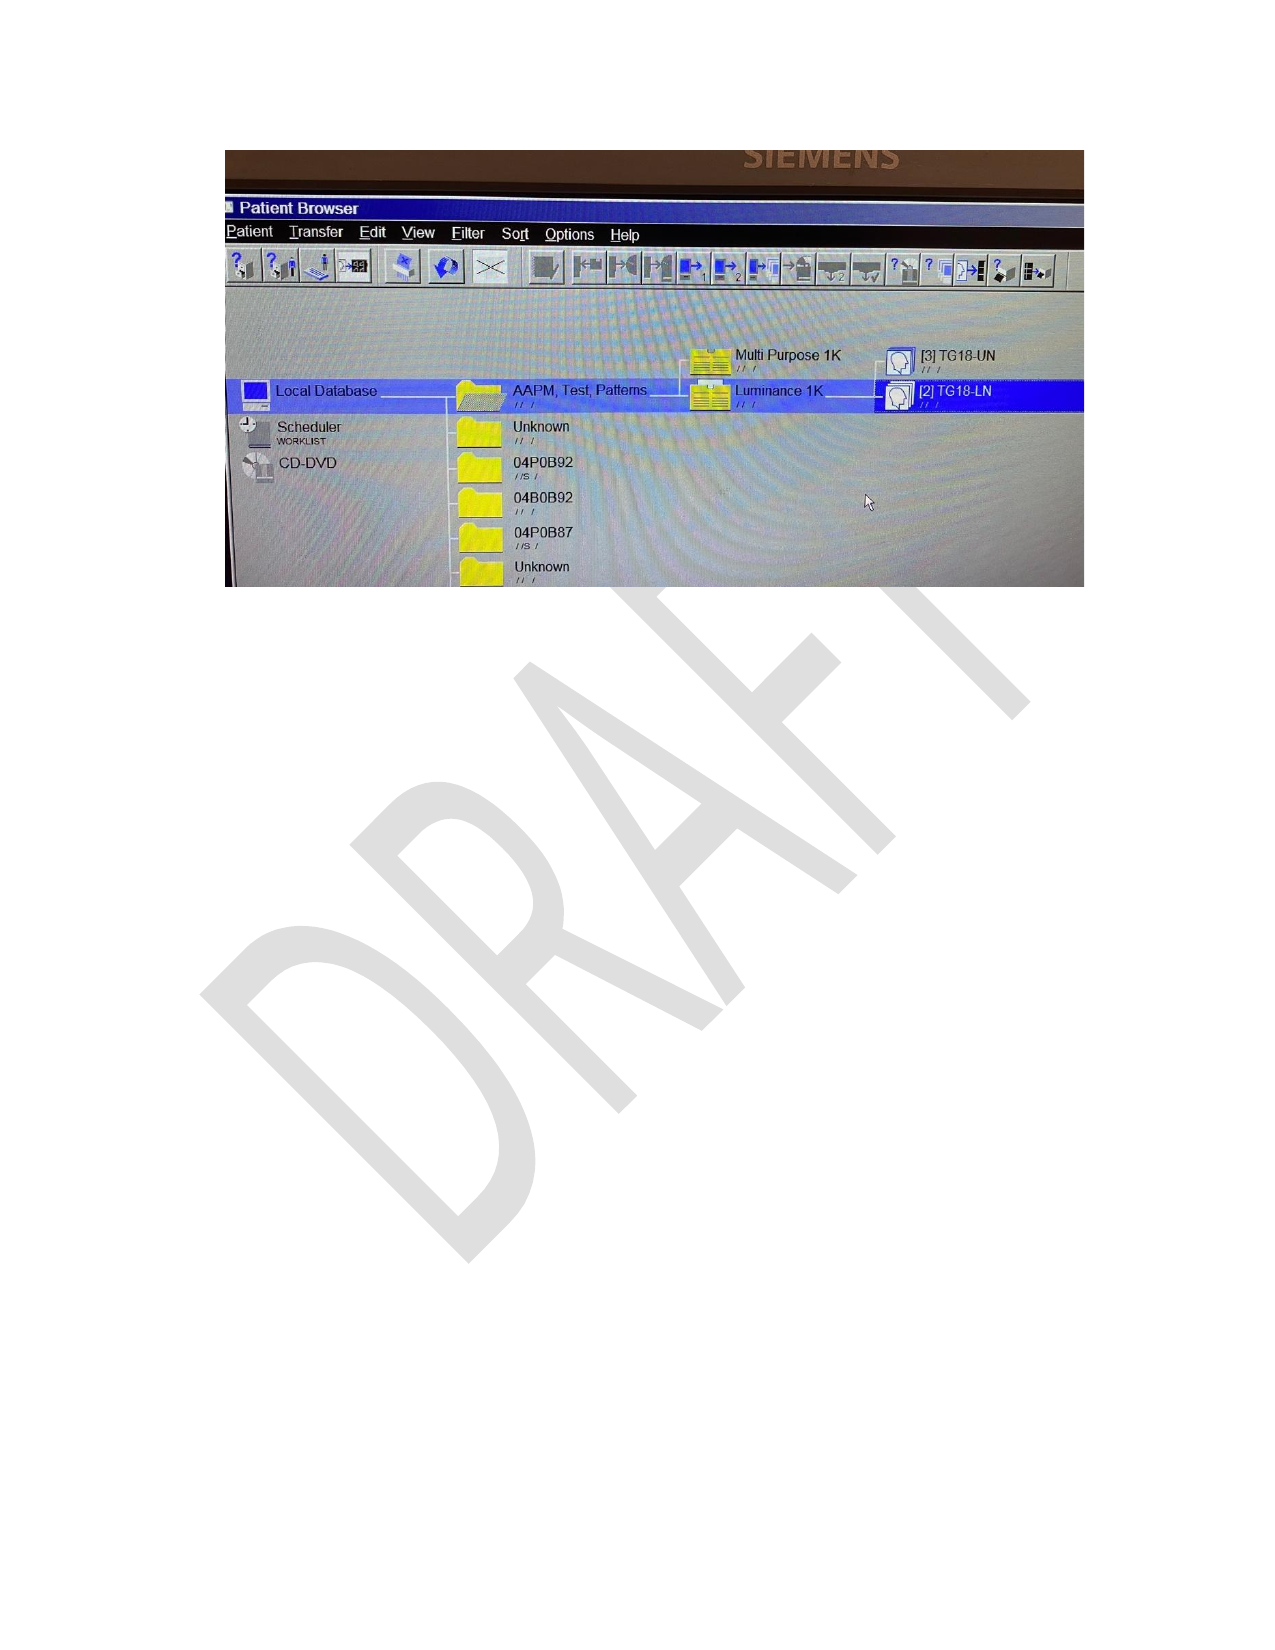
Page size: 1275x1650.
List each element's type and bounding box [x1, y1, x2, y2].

picture [225, 150, 1085, 587]
